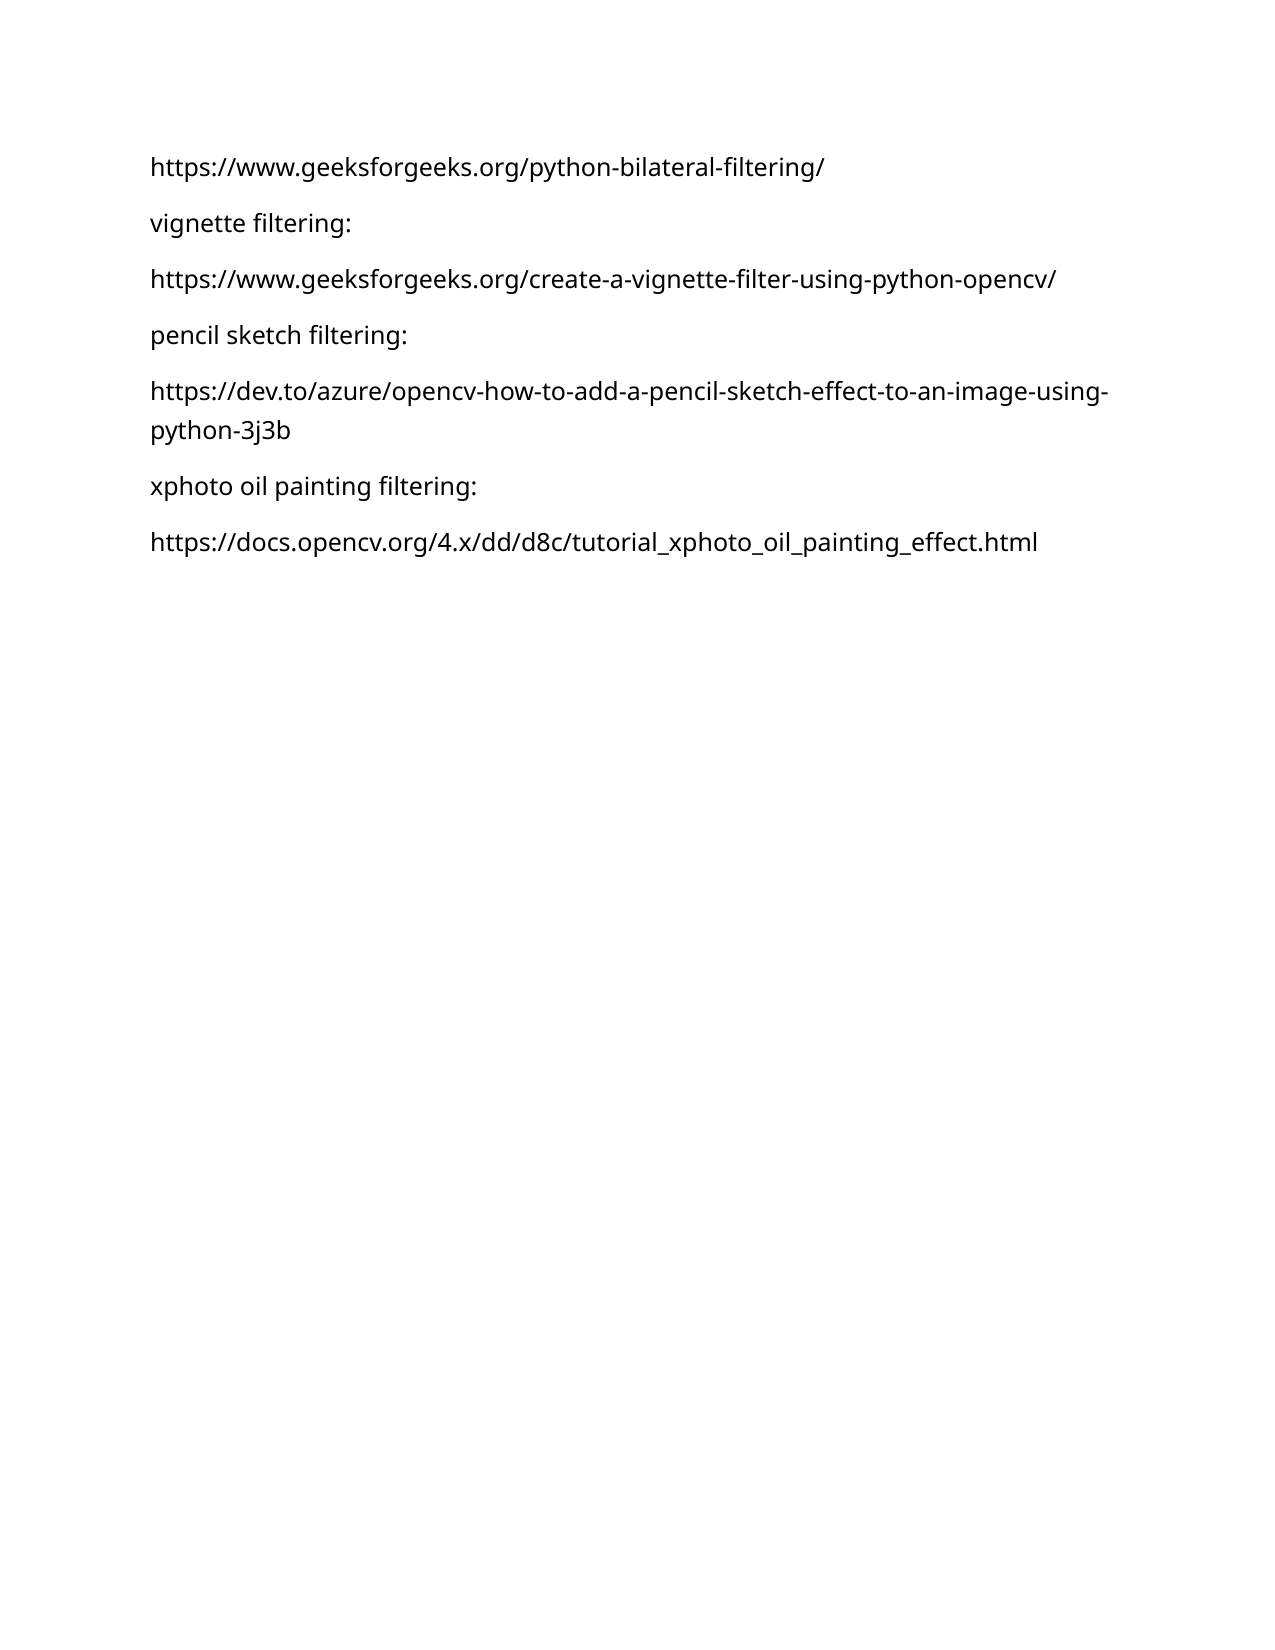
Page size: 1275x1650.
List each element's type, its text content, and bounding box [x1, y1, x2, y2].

text pencil sketch filtering: [150, 317, 1125, 352]
text xphoto oil painting filtering: [150, 468, 1125, 502]
text https://www.geeksforgeeks.org/python-bilateral-filtering/ [150, 150, 1125, 184]
text https://docs.opencv.org/4.x/dd/d8c/tutorial_xphoto_oil_painting_effect.html [150, 524, 1125, 558]
text https://dev.to/azure/opencv-how-to-add-a-pencil-sketch-effect-to-an-image-using-python-3j3b [150, 373, 1125, 447]
text vignette filtering: [150, 206, 1125, 240]
text https://www.geeksforgeeks.org/create-a-vignette-filter-using-python-opencv/ [150, 262, 1125, 296]
